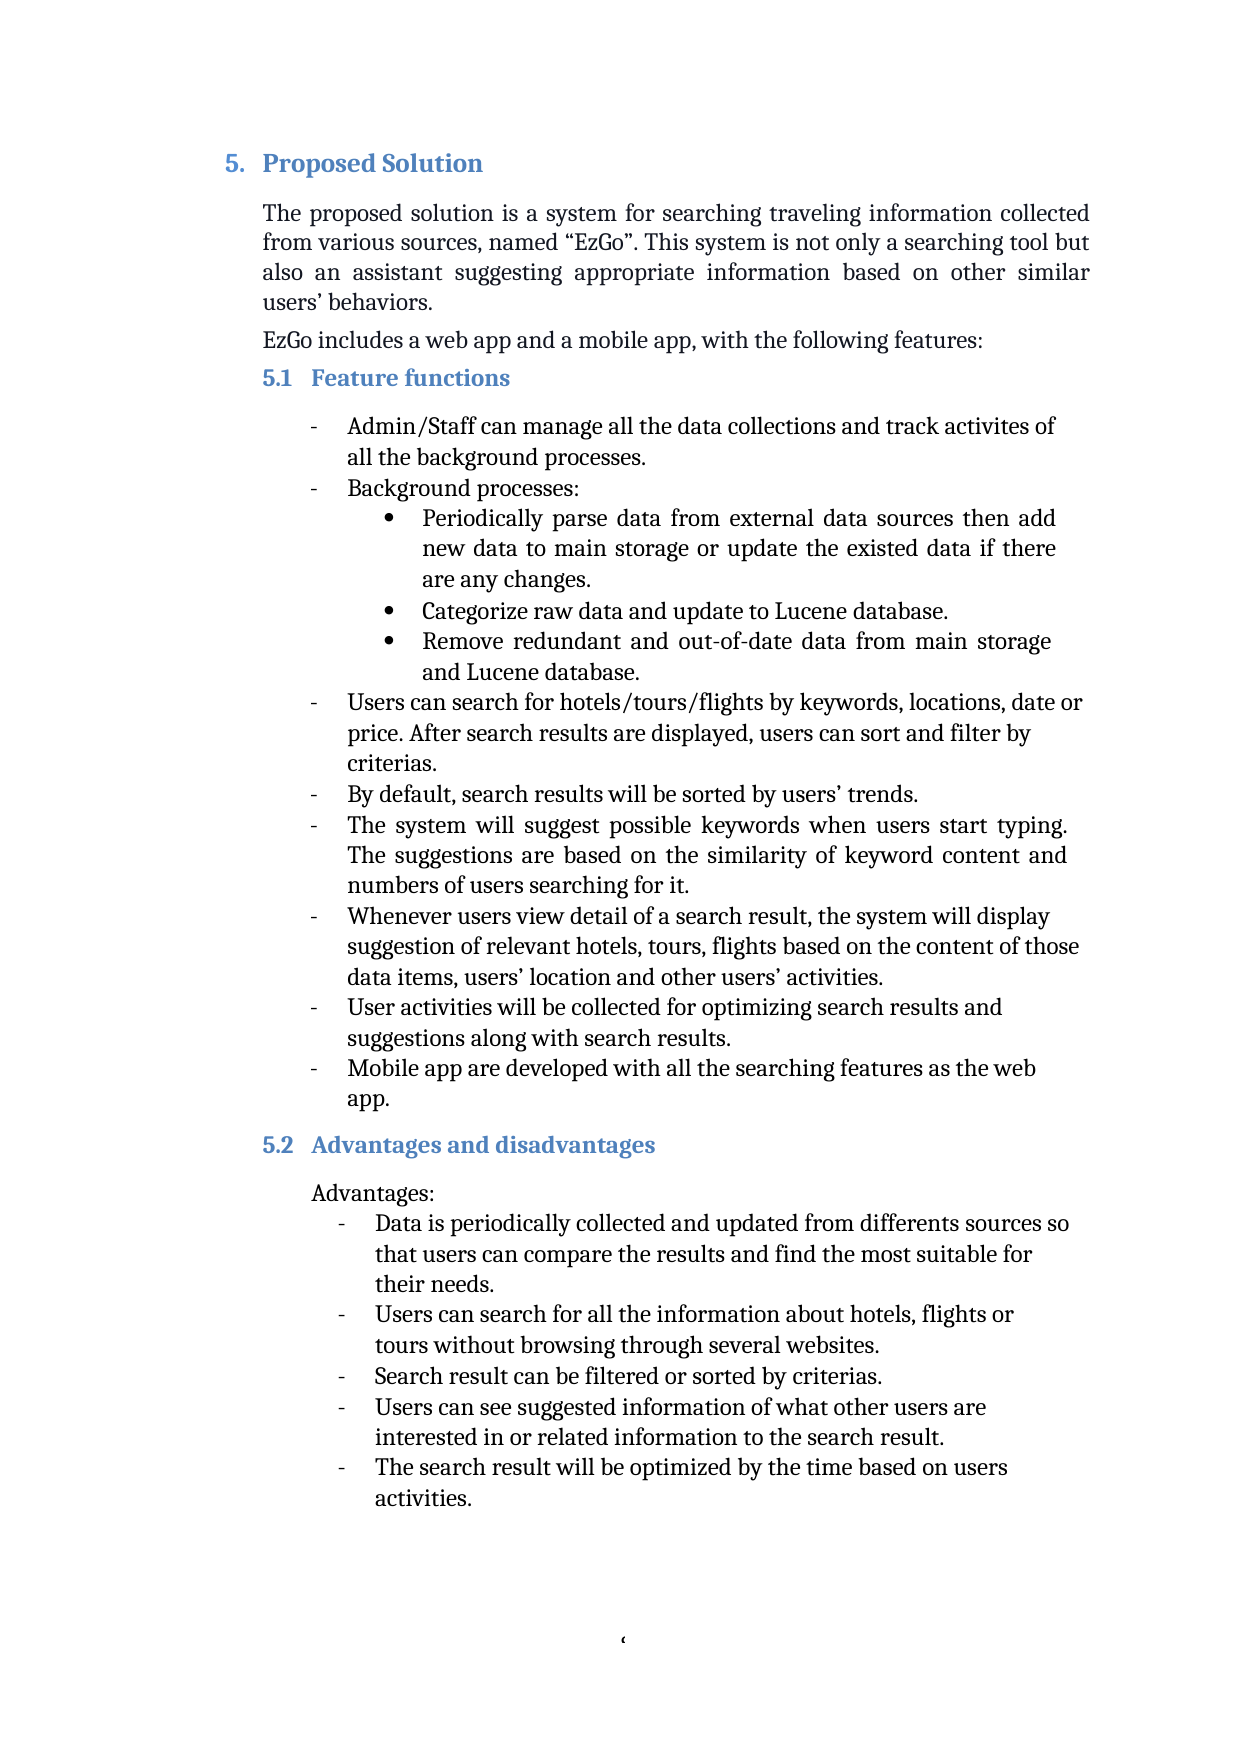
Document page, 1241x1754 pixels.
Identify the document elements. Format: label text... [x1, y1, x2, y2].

text EzGo includes a web app and a mobile app, with the following features: [262, 326, 1103, 355]
list The search result will be optimized by the time based on users activities. [337, 1453, 1039, 1512]
list User activities will be collected for optimizing search results and suggestions along with search results. [309, 993, 1034, 1052]
list Data is periodically collected and updated from differents sources so that users can compare the results and find the most suitable for their needs. [337, 1209, 1074, 1299]
list Users can see suggested information of what other users are interested in or related information to the search result. [337, 1392, 1017, 1452]
list Search result can be filtered or sorted by criterias. [337, 1361, 1103, 1390]
list Categorize raw data and update to Lucene database. [384, 595, 1103, 626]
list Background processes: [309, 473, 1103, 502]
list Periodically parse data from external data sources then add new data to main storage or update the existed data if there are any changes. [384, 504, 1057, 593]
list Remove redundant and out-of-date data from main storage and Lucene database. [384, 627, 1052, 686]
list Users can search for all the information about hotels, flights or tours without browsing through several websites. [337, 1300, 1039, 1359]
list By default, search results will be sorted by users’ trends. [309, 779, 1103, 809]
subtitle Advantages and disadvantages [262, 1131, 1103, 1159]
list The system will suggest possible keywords when users start typing. The suggestions are based on the similarity of keyword content and numbers of users searching for it. [309, 811, 1068, 900]
text The proposed solution is a system for searching traveling information collected from various sources, named “EzGo”. This system is not only a searching tool but also an assistant suggesting appropriate information based on other similar users’ behaviors. [262, 199, 1091, 316]
list Users can search for hotels/tours/flights by keywords, locations, date or price. After search results are displayed, users can sort and filter by criterias. [309, 688, 1088, 778]
subtitle Feature functions [262, 364, 1103, 393]
list Whenever users view detail of a search result, the system will display suggestion of relevant hotels, tours, flights based on the content of those data items, users’ location and other users’ activities. [309, 902, 1085, 991]
subtitle Proposed Solution [225, 148, 1103, 179]
list Mobile app are developed with all the searching features as the web app. [309, 1054, 1069, 1113]
list Admin/Staff can manage all the data collections and track activites of all the background processes. [309, 412, 1082, 471]
text Advantages: [311, 1178, 1035, 1207]
